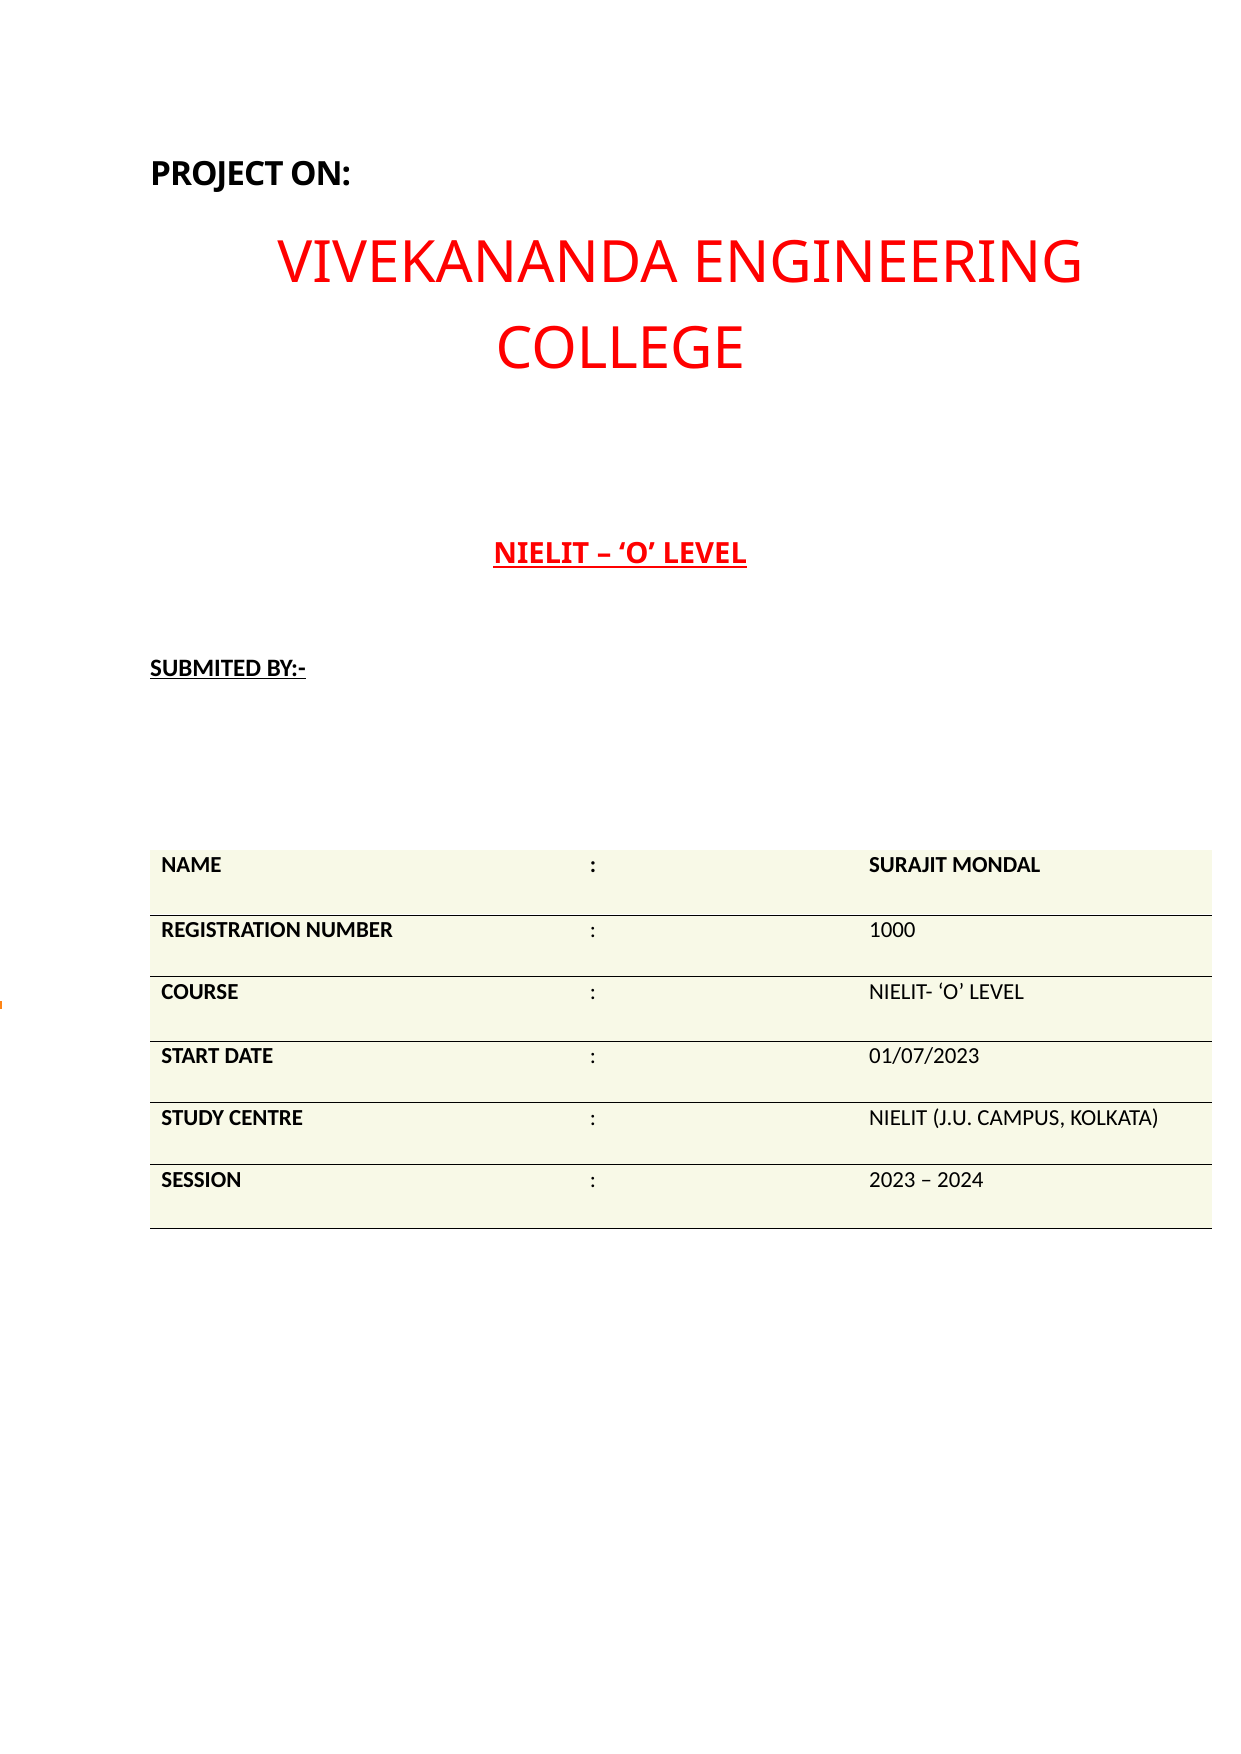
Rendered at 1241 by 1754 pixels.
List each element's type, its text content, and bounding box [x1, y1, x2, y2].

subtitle VIVEKANANDA ENGINEERING COLLEGE [150, 220, 1090, 386]
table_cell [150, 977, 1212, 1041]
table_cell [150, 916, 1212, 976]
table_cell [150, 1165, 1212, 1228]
text SUBMITED BY:- [150, 652, 1090, 682]
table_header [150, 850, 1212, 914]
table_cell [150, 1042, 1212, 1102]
text NIELIT – ‘O’ LEVEL [150, 533, 1090, 572]
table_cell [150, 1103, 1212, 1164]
title PROJECT ON: [150, 150, 1090, 195]
